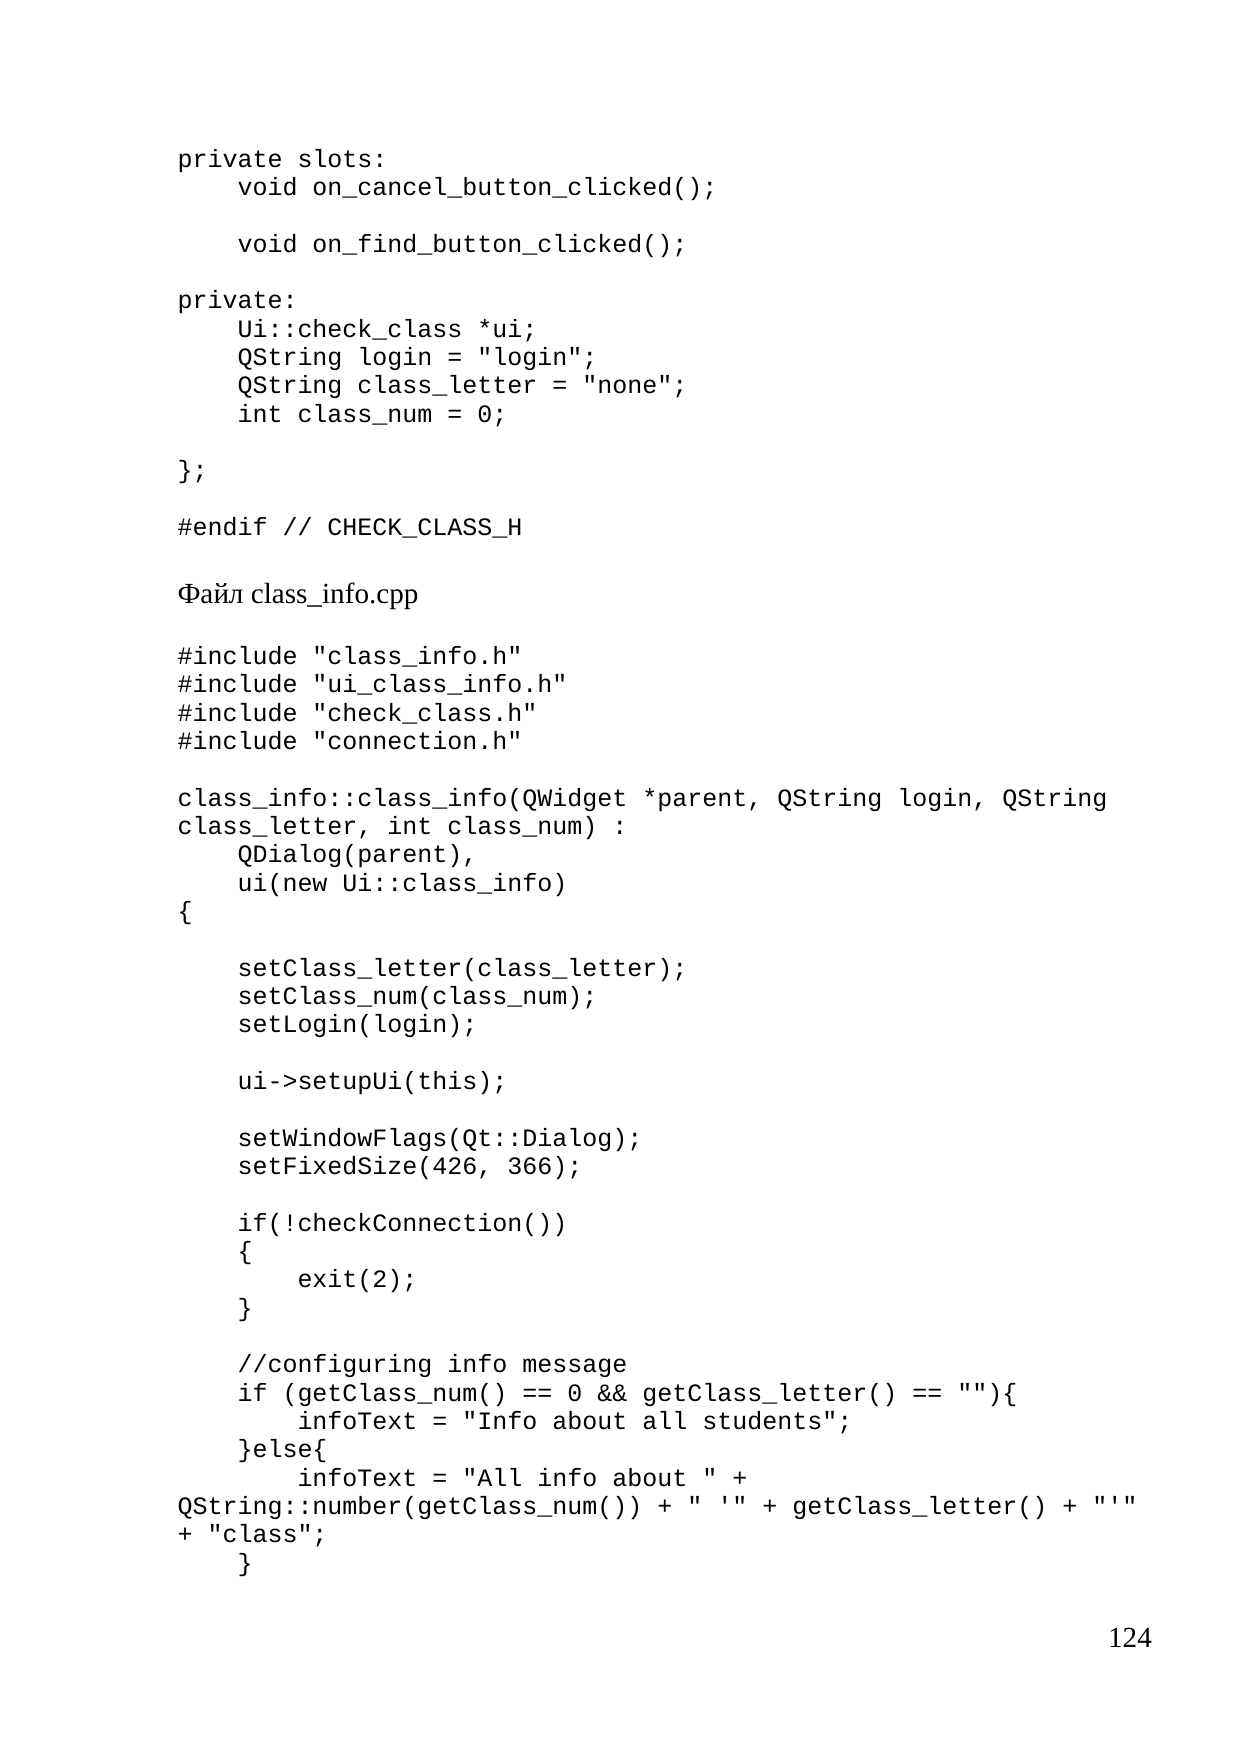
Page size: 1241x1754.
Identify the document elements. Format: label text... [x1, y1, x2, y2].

text private: [177, 288, 1152, 316]
text infoText = "Info about all students"; [177, 1409, 1152, 1437]
text setClass_num(class_num); [177, 984, 1152, 1012]
text int class_num = 0; [177, 401, 1152, 430]
text ui->setupUi(this); [177, 1069, 1152, 1097]
text class_info::class_info(QWidget *parent, QString login, QString class_letter, int class_num) : [177, 785, 1152, 842]
text Ui::check_class *ui; [177, 316, 1152, 345]
text Файл class_info.cpp [177, 577, 1152, 610]
text private slots: [177, 146, 1152, 175]
text }; [177, 458, 1152, 486]
text }else{ [177, 1437, 1152, 1465]
text //configuring info message [177, 1352, 1152, 1380]
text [177, 1380, 1152, 1409]
text #include "ui_class_info.h" [177, 672, 1152, 700]
text #include "connection.h" [177, 729, 1152, 757]
text if(!checkConnection()) [177, 1210, 1152, 1239]
text } [177, 1295, 1152, 1324]
text QString class_letter = "none"; [177, 373, 1152, 401]
text #include "check_class.h" [177, 700, 1152, 729]
text setClass_letter(class_letter); [177, 955, 1152, 984]
text ui(new Ui::class_info) [177, 870, 1152, 899]
text { [177, 899, 1152, 927]
text infoText = "All info about " + QString::number(getClass_num()) + " '" + getClass_letter() + "'" + "class"; [177, 1465, 1152, 1550]
text QString login = "login"; [177, 345, 1152, 373]
text exit(2); [177, 1267, 1152, 1295]
text setFixedSize(426, 366); [177, 1154, 1152, 1182]
text void on_find_button_clicked(); [177, 231, 1152, 260]
text setLogin(login); [177, 1012, 1152, 1040]
text #endif // CHECK_CLASS_H [177, 515, 1152, 543]
text setWindowFlags(Qt::Dialog); [177, 1125, 1152, 1154]
text QDialog(parent), [177, 842, 1152, 870]
text void on_cancel_button_clicked(); [177, 175, 1152, 203]
text } [177, 1550, 1152, 1579]
text #include "class_info.h" [177, 644, 1152, 672]
text { [177, 1239, 1152, 1267]
